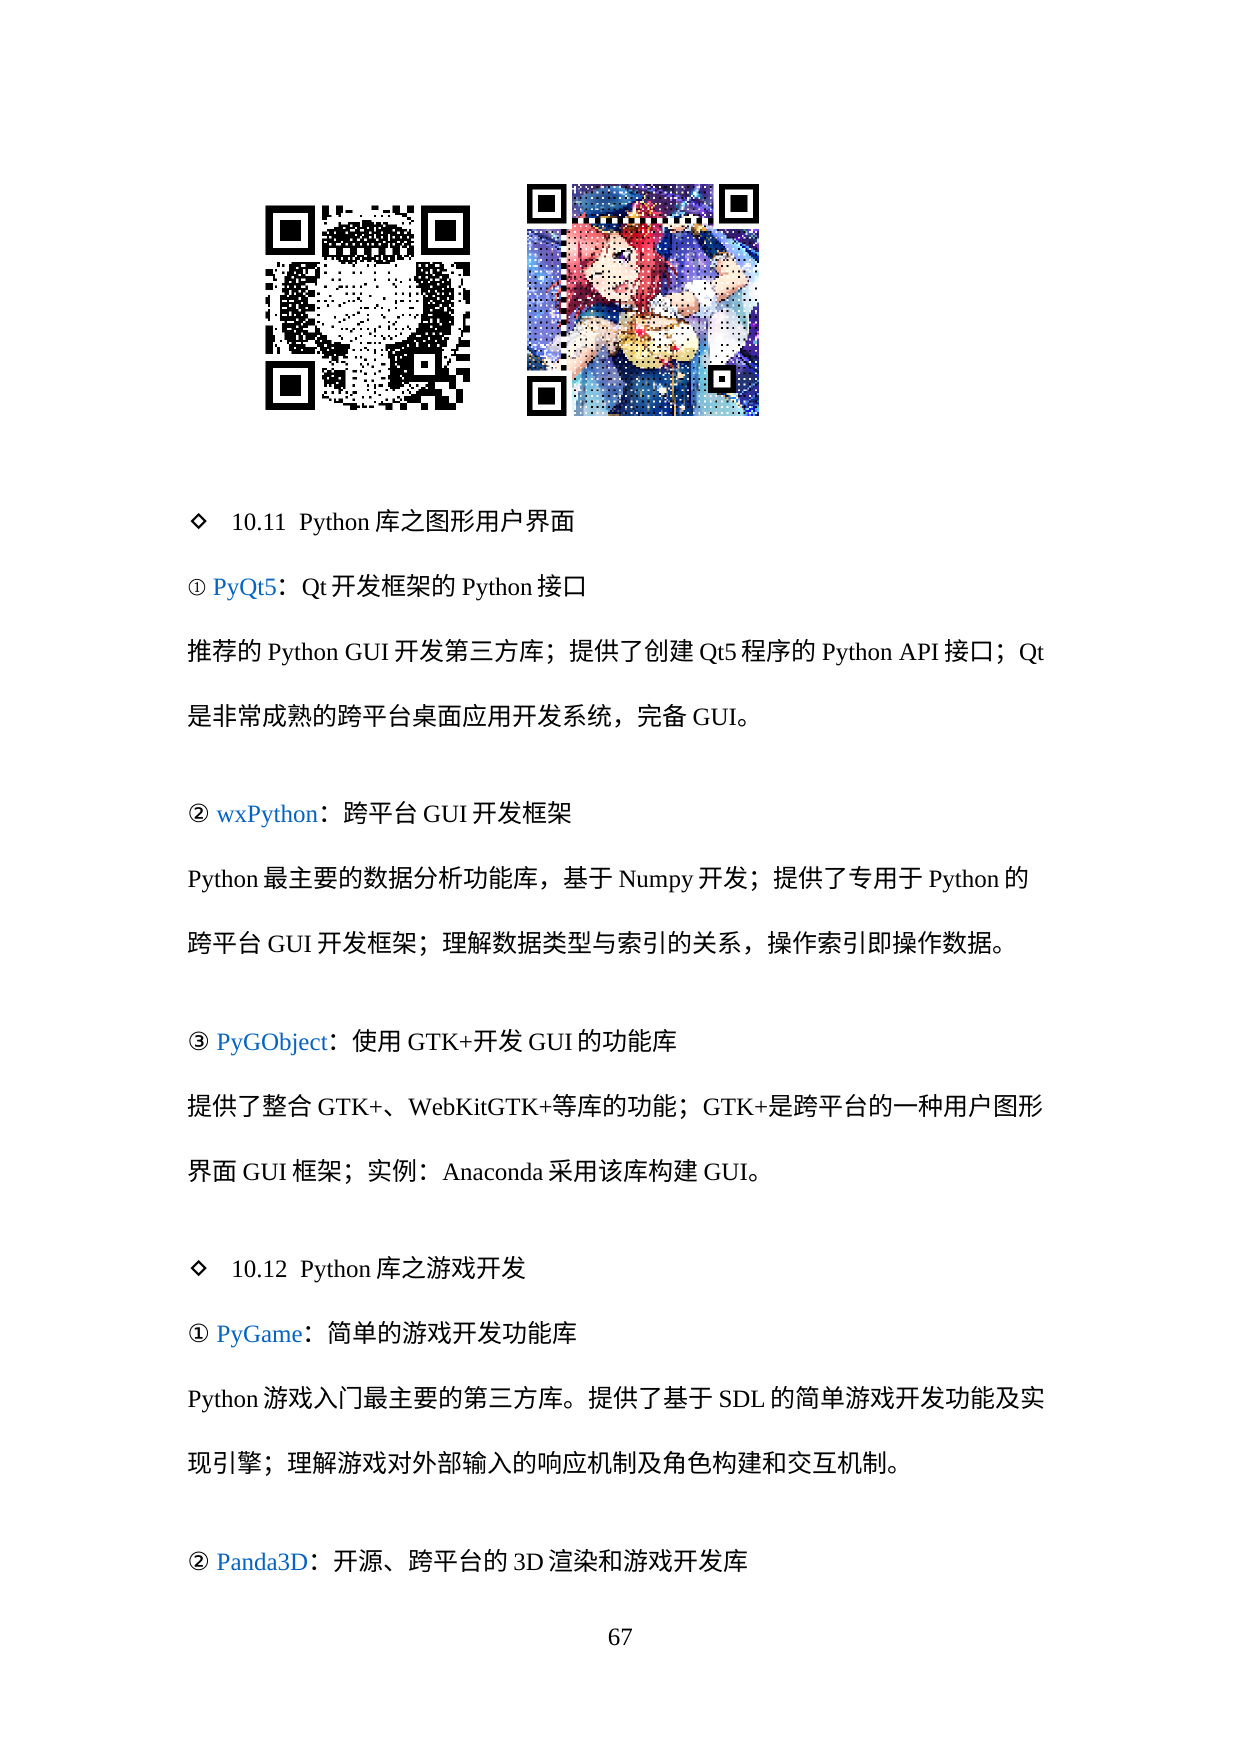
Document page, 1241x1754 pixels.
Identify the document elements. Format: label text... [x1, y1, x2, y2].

text Python游戏入门最主要的第三方库。提供了基于SDL的简单游戏开发功能及实现引擎；理解游戏对外部输入的响应机制及角色构建和交互机制。 [187, 1364, 1053, 1494]
text Python最主要的数据分析功能库，基于Numpy开发；提供了专用于Python的跨平台GUI开发框架；理解数据类型与索引的关系，操作索引即操作数据。 [187, 844, 1053, 974]
picture [237, 177, 498, 438]
text ② wxPython：跨平台GUI开发框架 [187, 779, 1053, 844]
list 10.11 Python库之图形用户界面 [187, 487, 1053, 552]
list 10.12 Python库之游戏开发 [187, 1234, 1053, 1299]
text ② Panda3D：开源、跨平台的3D渲染和游戏开发库 [187, 1527, 1053, 1592]
text ③ PyGObject：使用GTK+开发GUI的功能库 [187, 1007, 1053, 1072]
text 提供了整合GTK+、WebKitGTK+等库的功能；GTK+是跨平台的一种用户图形界面GUI框架；实例：Anaconda采用该库构建GUI。 [187, 1072, 1053, 1202]
picture [504, 162, 780, 438]
text 推荐的Python GUI开发第三方库；提供了创建Qt5程序的Python API接口；Qt是非常成熟的跨平台桌面应用开发系统，完备GUI。 [187, 617, 1053, 747]
text ① PyGame：简单的游戏开发功能库 [187, 1299, 1053, 1364]
text ① PyQt5：Qt开发框架的Python接口 [187, 552, 1053, 617]
